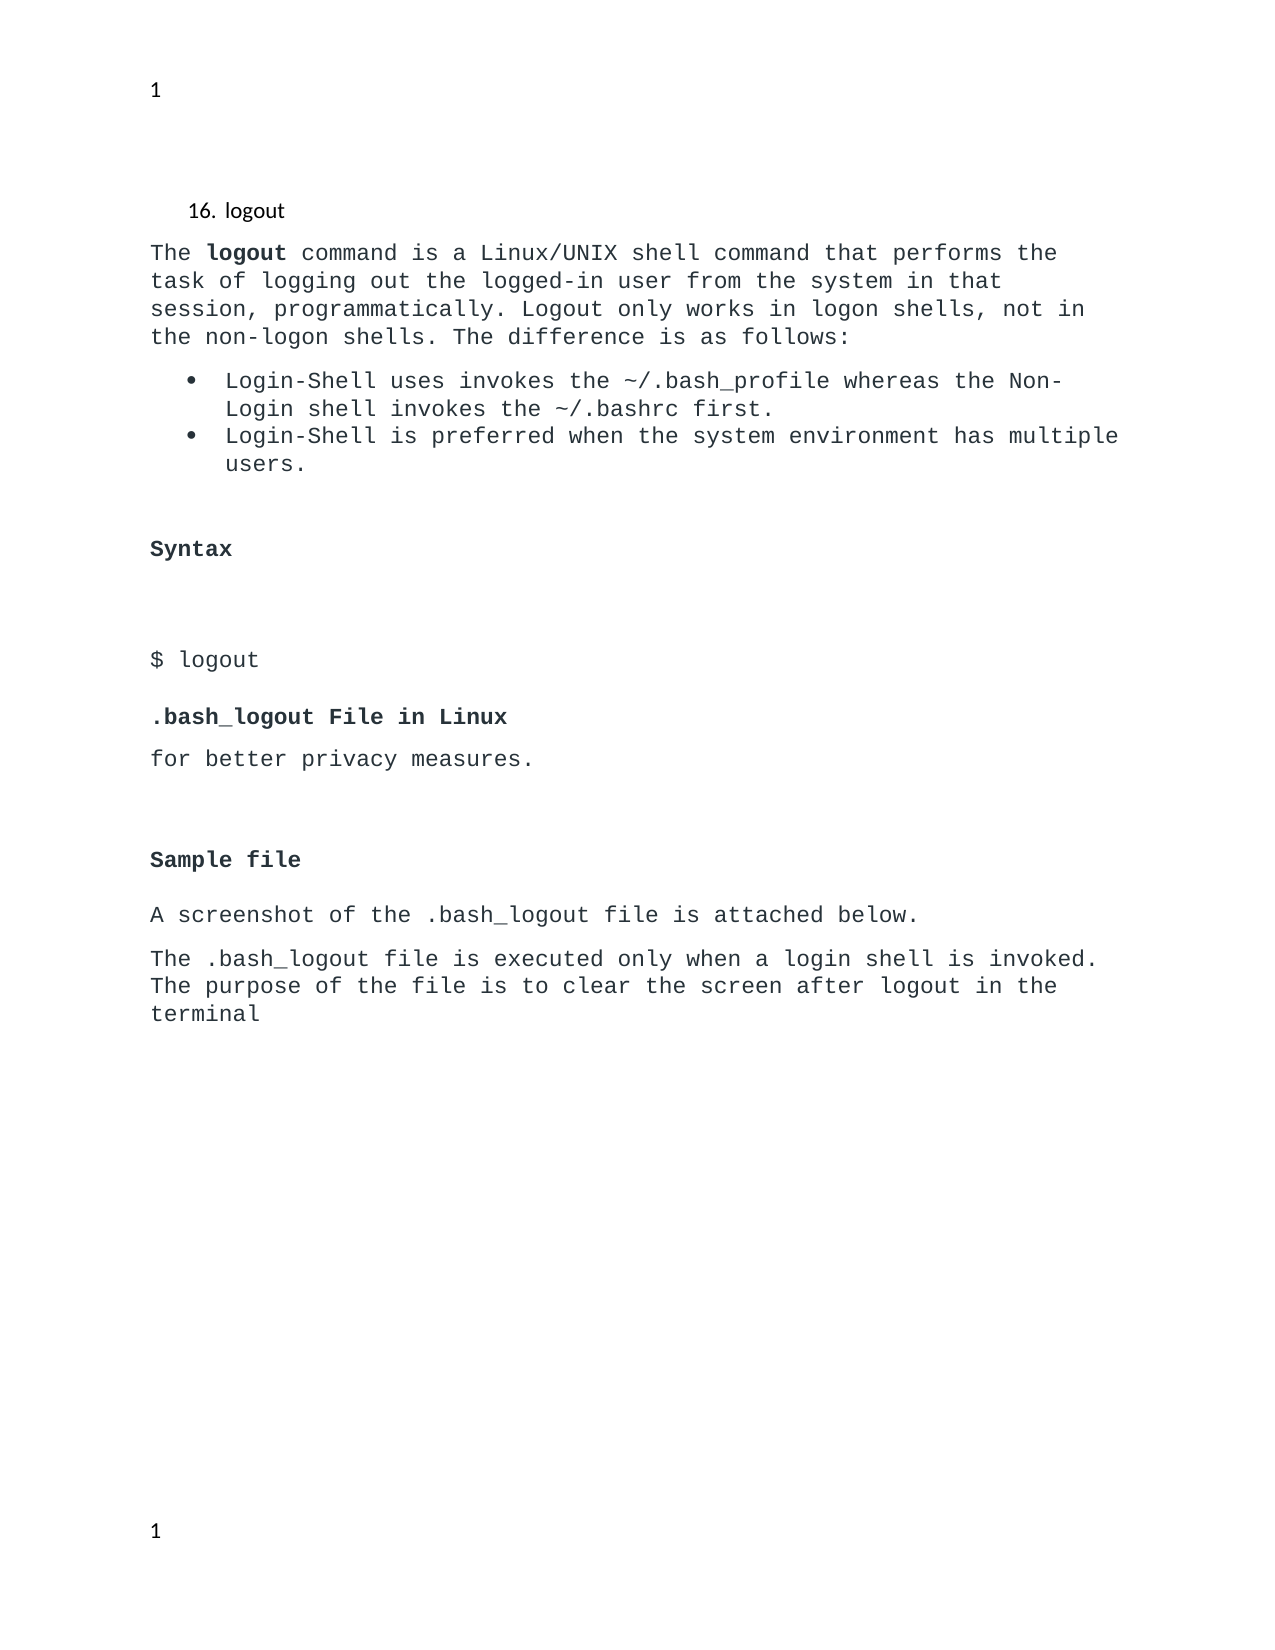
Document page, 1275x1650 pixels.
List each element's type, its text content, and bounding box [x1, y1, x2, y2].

subtitle .bash_logout File in Linux [150, 705, 1125, 731]
text $ logout [150, 648, 1125, 674]
text for better privacy measures. [150, 748, 1125, 773]
text The logout command is a Linux/UNIX shell command that performs the task of logging out the logged-in user from the system in that session, programmatically. Logout only works in logon shells, not in the non-logon shells. The difference is as follows: [150, 242, 1125, 351]
subtitle Syntax [150, 538, 1125, 564]
list Login-Shell is preferred when the system environment has multiple users. [187, 425, 1125, 479]
list logout [187, 196, 1125, 224]
subtitle Sample file [150, 848, 1125, 874]
text A screenshot of the .bash_logout file is attached below. [150, 903, 1125, 929]
list Login-Shell uses invokes the ~/.bash_profile whereas the Non-Login shell invokes the ~/.bashrc first. [187, 369, 1125, 423]
text The .bash_logout file is executed only when a login shell is invoked. The purpose of the file is to clear the screen after logout in the terminal [150, 947, 1125, 1029]
